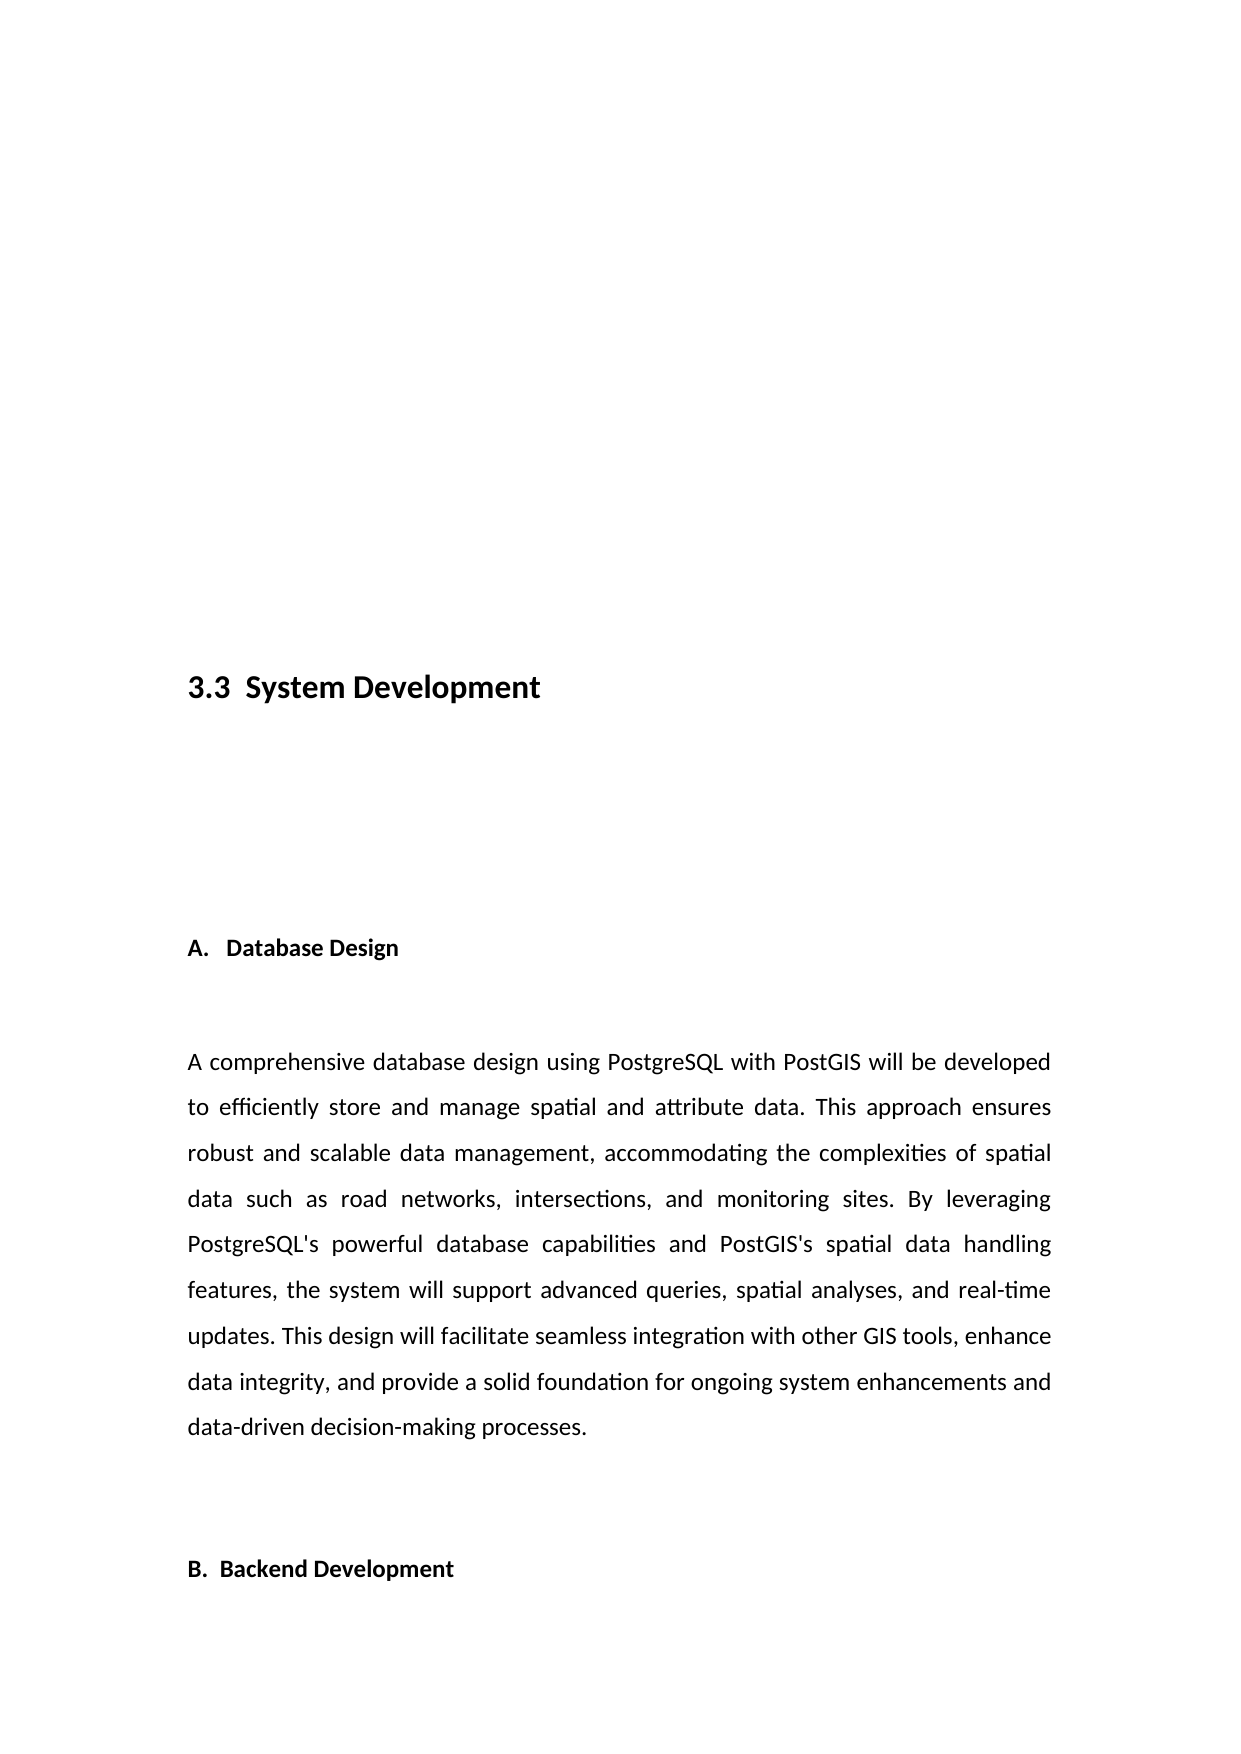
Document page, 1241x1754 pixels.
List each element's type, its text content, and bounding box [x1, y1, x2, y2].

list Database Design [187, 924, 1053, 965]
text A comprehensive database design using PostgreSQL with PostGIS will be developed to efficiently store and manage spatial and attribute data. This approach ensures robust and scalable data management, accommodating the complexities of spatial data such as road networks, intersections, and monitoring sites. By leveraging PostgreSQL's powerful database capabilities and PostGIS's spatial data handling features, the system will support advanced queries, spatial analyses, and real-time updates. This design will facilitate seamless integration with other GIS tools, enhance data integrity, and provide a solid foundation for ongoing system enhancements and data-driven decision-making processes. [187, 1046, 1053, 1442]
text 3.3 System Development [187, 666, 1053, 707]
list Backend Development [187, 1553, 1053, 1583]
